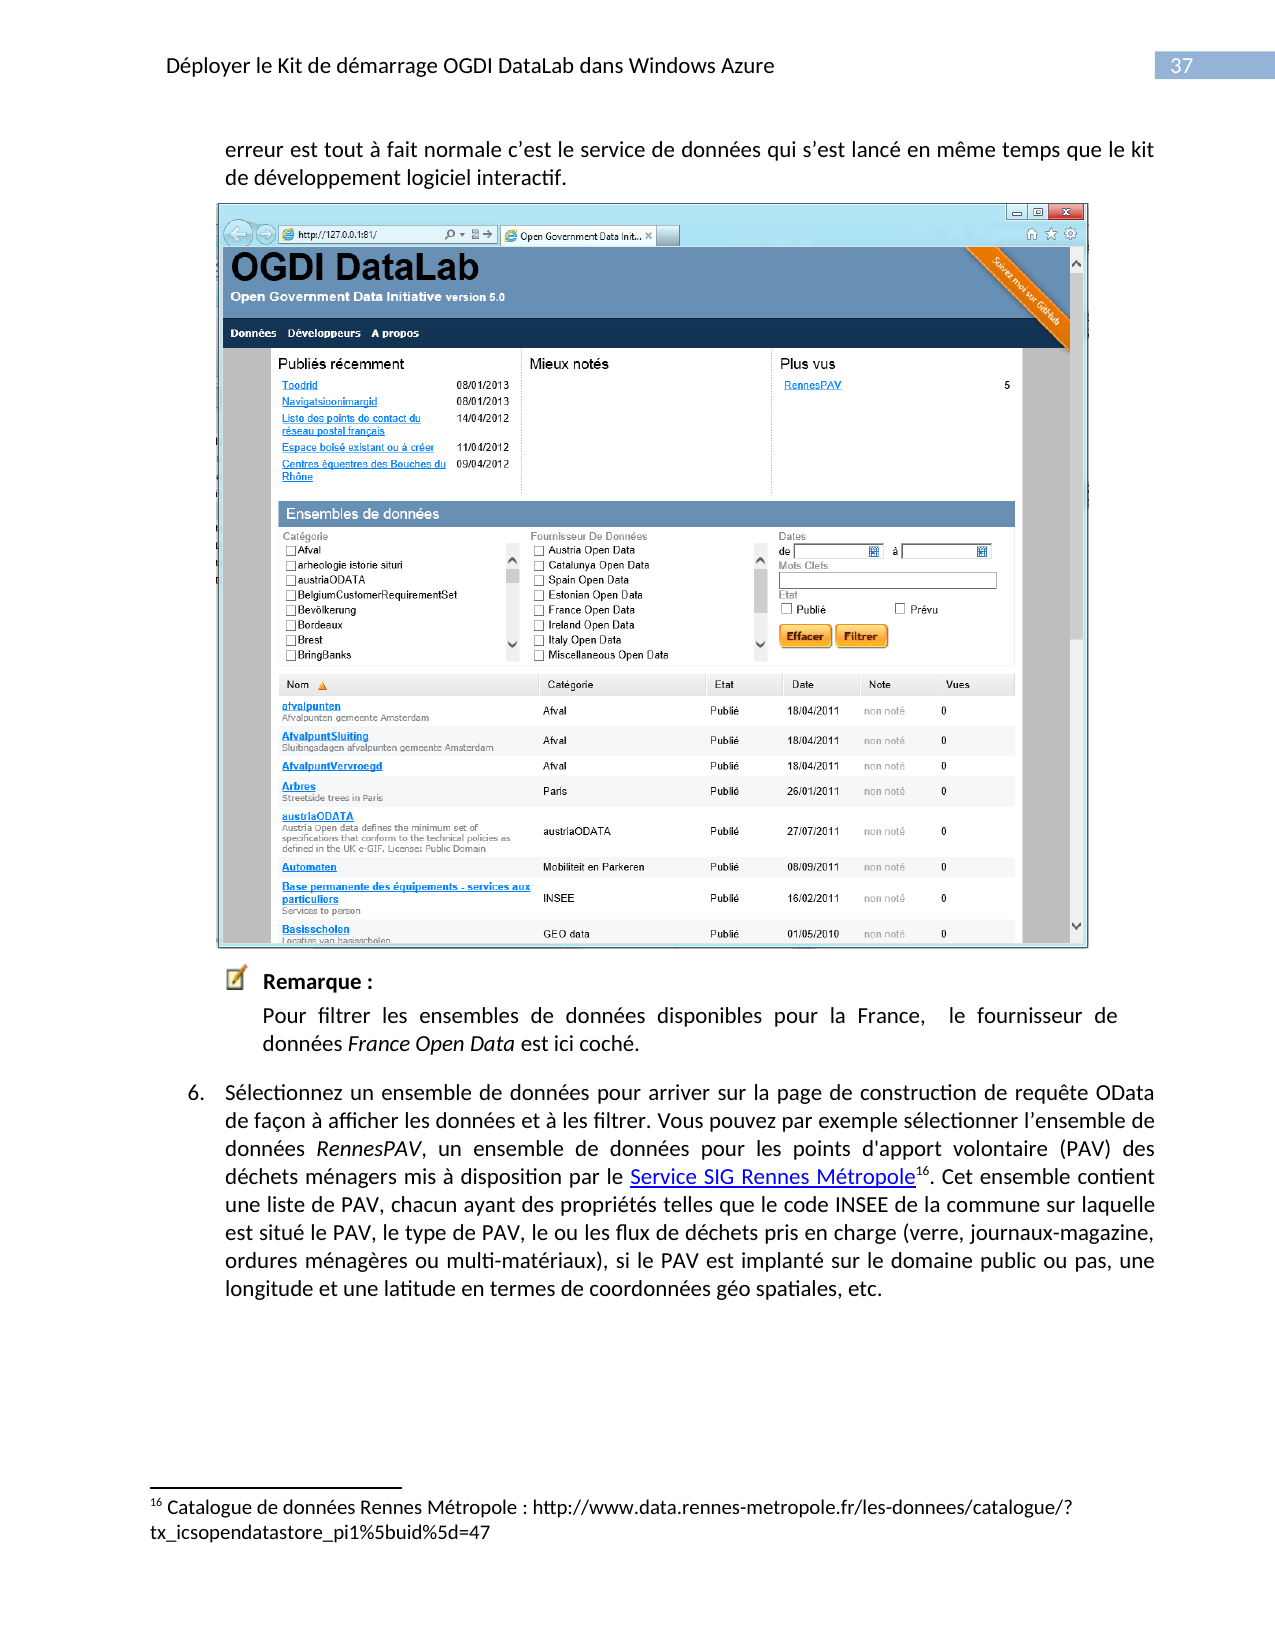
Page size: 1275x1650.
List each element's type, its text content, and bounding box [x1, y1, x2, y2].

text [225, 135, 1155, 191]
list Pour filtrer les ensembles de données disponibles pour la France, le fournisseur de données France Open Data est ici coché. [262, 1001, 1118, 1057]
list Sélectionnez un ensemble de données pour arriver sur la page de construction de requête OData de façon à afficher les données et à les filtrer. Vous pouvez par exemple sélectionner l’ensemble de données RennesPAV, un ensemble de données pour les points d'apport volontaire (PAV) des déchets ménagers mis à disposition par le Service SIG Rennes Métropole. Cet ensemble contient une liste de PAV, chacun ayant des propriétés telles que le code INSEE de la commune sur laquelle est situé le PAV, le type de PAV, le ou les flux de déchets pris en charge (verre, journaux-magazine, ordures ménagères ou multi-matériaux), si le PAV est implanté sur le domaine public ou pas, une longitude et une latitude en termes de coordonnées géo spatiales, etc. [187, 1078, 1155, 1302]
picture [216, 203, 1089, 949]
list Remarque : [225, 961, 1155, 995]
picture [225, 960, 263, 990]
